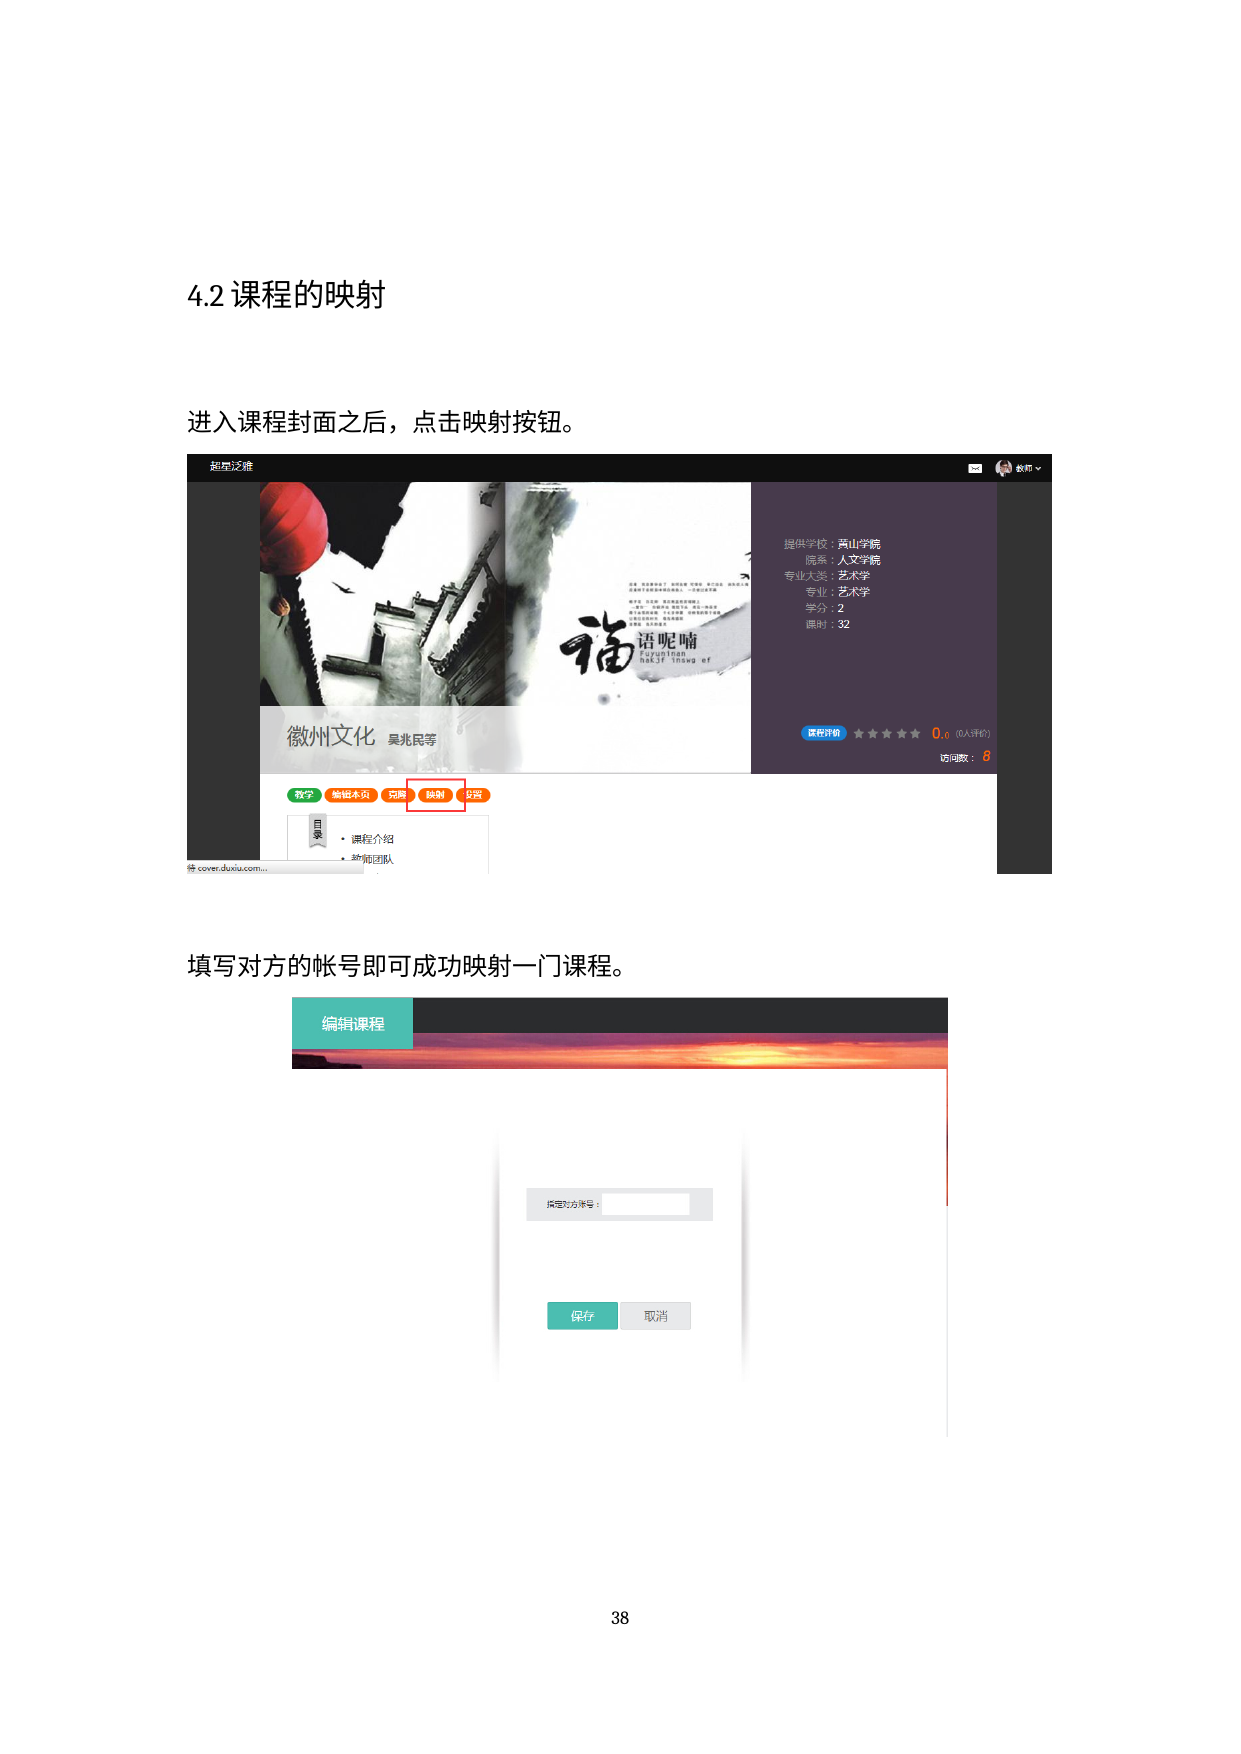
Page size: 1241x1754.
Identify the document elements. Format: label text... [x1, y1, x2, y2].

picture [187, 454, 1052, 874]
text 填写对方的帐号即可成功映射一门课程。 [187, 930, 1053, 998]
picture [292, 997, 948, 1437]
text 进入课程封面之后，点击映射按钮。 [187, 387, 1053, 455]
subtitle 4.2课程的映射 [187, 259, 1053, 327]
